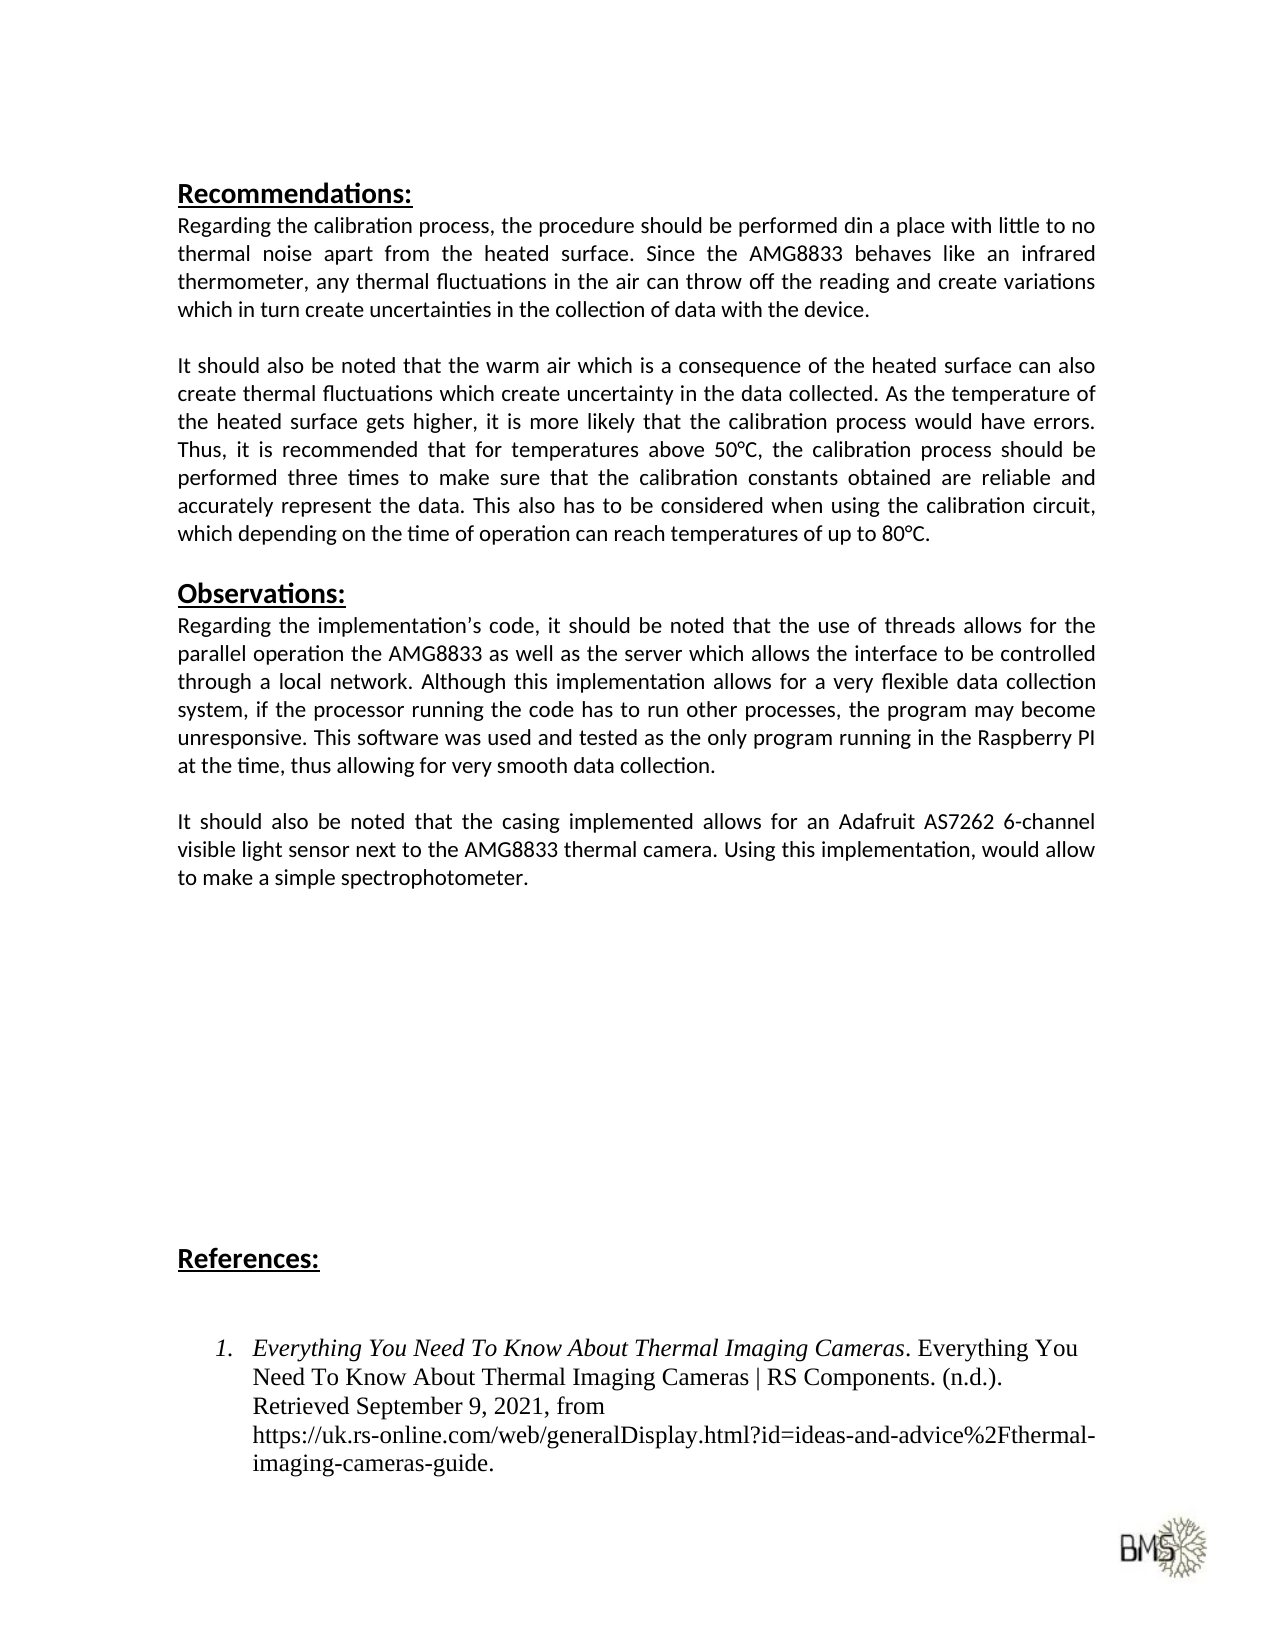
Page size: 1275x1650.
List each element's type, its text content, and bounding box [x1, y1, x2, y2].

text It should also be noted that the warm air which is a consequence of the heated surface can also create thermal fluctuations which create uncertainty in the data collected. As the temperature of the heated surface gets higher, it is more likely that the calibration process would have errors. Thus, it is recommended that for temperatures above 50°C, the calibration process should be performed three times to make sure that the calibration constants obtained are reliable and accurately represent the data. This also has to be considered when using the calibration circuit, which depending on the time of operation can reach temperatures of up to 80°C. [177, 351, 1098, 547]
text References: [177, 1240, 1098, 1276]
text Regarding the calibration process, the procedure should be performed din a place with little to no thermal noise apart from the heated surface. Since the AMG8833 behaves like an infrared thermometer, any thermal fluctuations in the air can throw off the reading and create variations which in turn create uncertainties in the collection of data with the device. [177, 211, 1098, 323]
text Recommendations: [177, 176, 1098, 211]
text Observations: [177, 576, 1098, 611]
text It should also be noted that the casing implemented allows for an Adafruit AS7262 6-channel visible light sensor next to the AMG8833 thermal camera. Using this implementation, would allow to make a simple spectrophotometer. [177, 807, 1098, 891]
picture [1116, 1502, 1207, 1593]
list Everything You Need To Know About Thermal Imaging Cameras. Everything You Need To Know About Thermal Imaging Cameras | RS Components. (n.d.). Retrieved September 9, 2021, from https://uk.rs-online.com/web/generalDisplay.html?id=ideas-and-advice%2Fthermal-imaging-cameras-guide. [215, 1333, 1098, 1477]
text Regarding the implementation’s code, it should be noted that the use of threads allows for the parallel operation the AMG8833 as well as the server which allows the interface to be controlled through a local network. Although this implementation allows for a very flexible data collection system, if the processor running the code has to run other processes, the program may become unresponsive. This software was used and tested as the only program running in the Raspberry PI at the time, thus allowing for very smooth data collection. [177, 611, 1098, 779]
